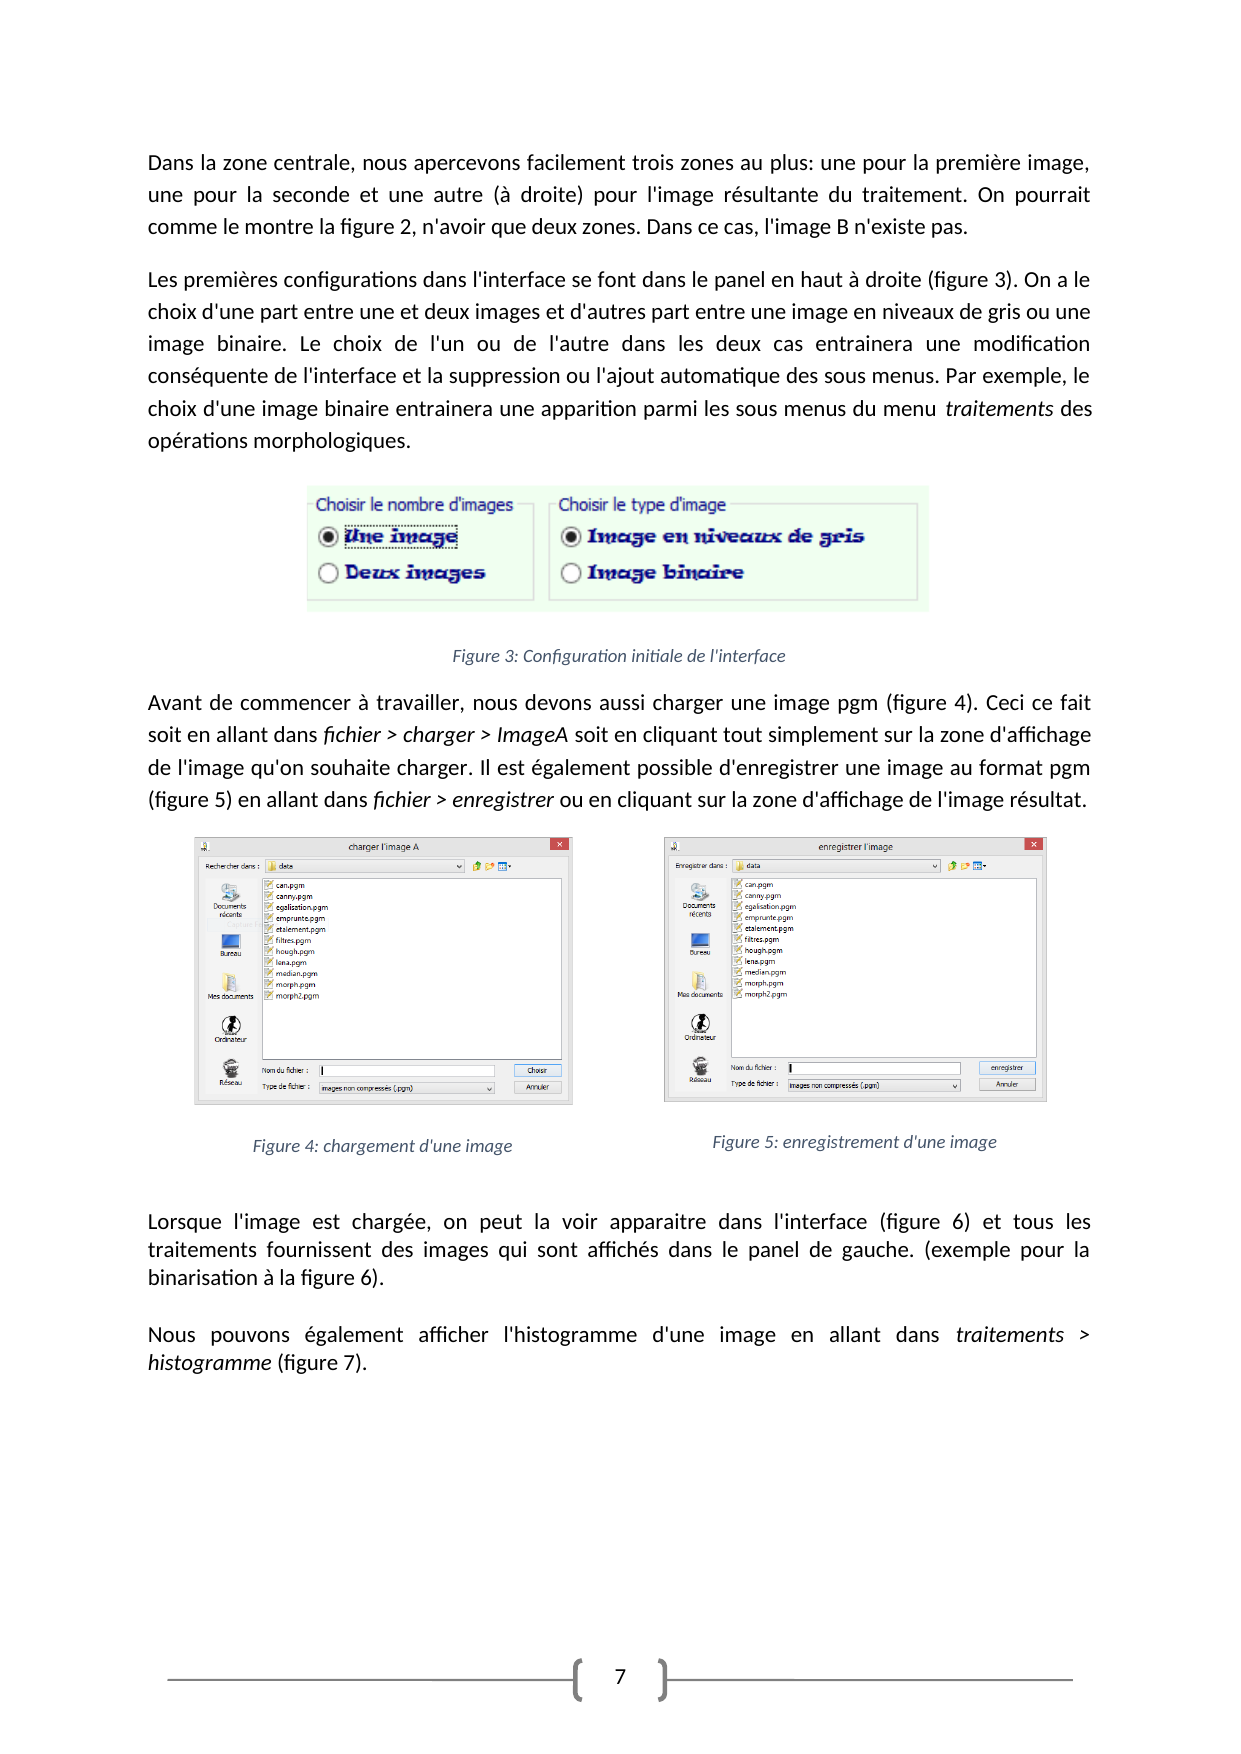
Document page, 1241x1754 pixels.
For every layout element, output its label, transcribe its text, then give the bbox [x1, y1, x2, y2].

text Avant de commencer à travailler, nous devons aussi charger une image pgm (figure 4). Ceci ce fait soit en allant dans fichier > charger > ImageA soit en cliquant tout simplement sur la zone d'affichage de l'image qu'on souhaite charger. Il est également possible d'enregistrer une image au format pgm (figure 5) en allant dans fichier > enregistrer ou en cliquant sur la zone d'affichage de l'image résultat. [148, 688, 1093, 813]
picture [306, 478, 934, 620]
text Dans la zone centrale, nous apercevons facilement trois zones au plus: une pour la première image, une pour la seconde et une autre (à droite) pour l'image résultante du traitement. On pourrait comme le montre la figure 2, n'avoir que deux zones. Dans ce cas, l'image B n'existe pas. [148, 148, 1093, 240]
text Lorsque l'image est chargée, on peut la voir apparaitre dans l'interface (figure 6) et tous les traitements fournissent des images qui sont affichés dans le panel de gauche. (exemple pour la binarisation à la figure 6). [148, 1207, 1093, 1291]
text Nous pouvons également afficher l'histogramme d'une image en allant dans traitements > histogramme (figure 7). [148, 1320, 1093, 1376]
text Les premières configurations dans l'interface se font dans le panel en haut à droite (figure 3). On a le choix d'une part entre une et deux images et d'autres part entre une image en niveaux de gris ou une image binaire. Le choix de l'un ou de l'autre dans les deux cas entrainera une modification conséquente de l'interface et la suppression ou l'ajout automatique des sous menus. Par exemple, le choix d'une image binaire entrainera une apparition parmi les sous menus du menu traitements des opérations morphologiques. [148, 265, 1093, 454]
picture [664, 837, 1047, 1102]
picture [194, 837, 573, 1105]
